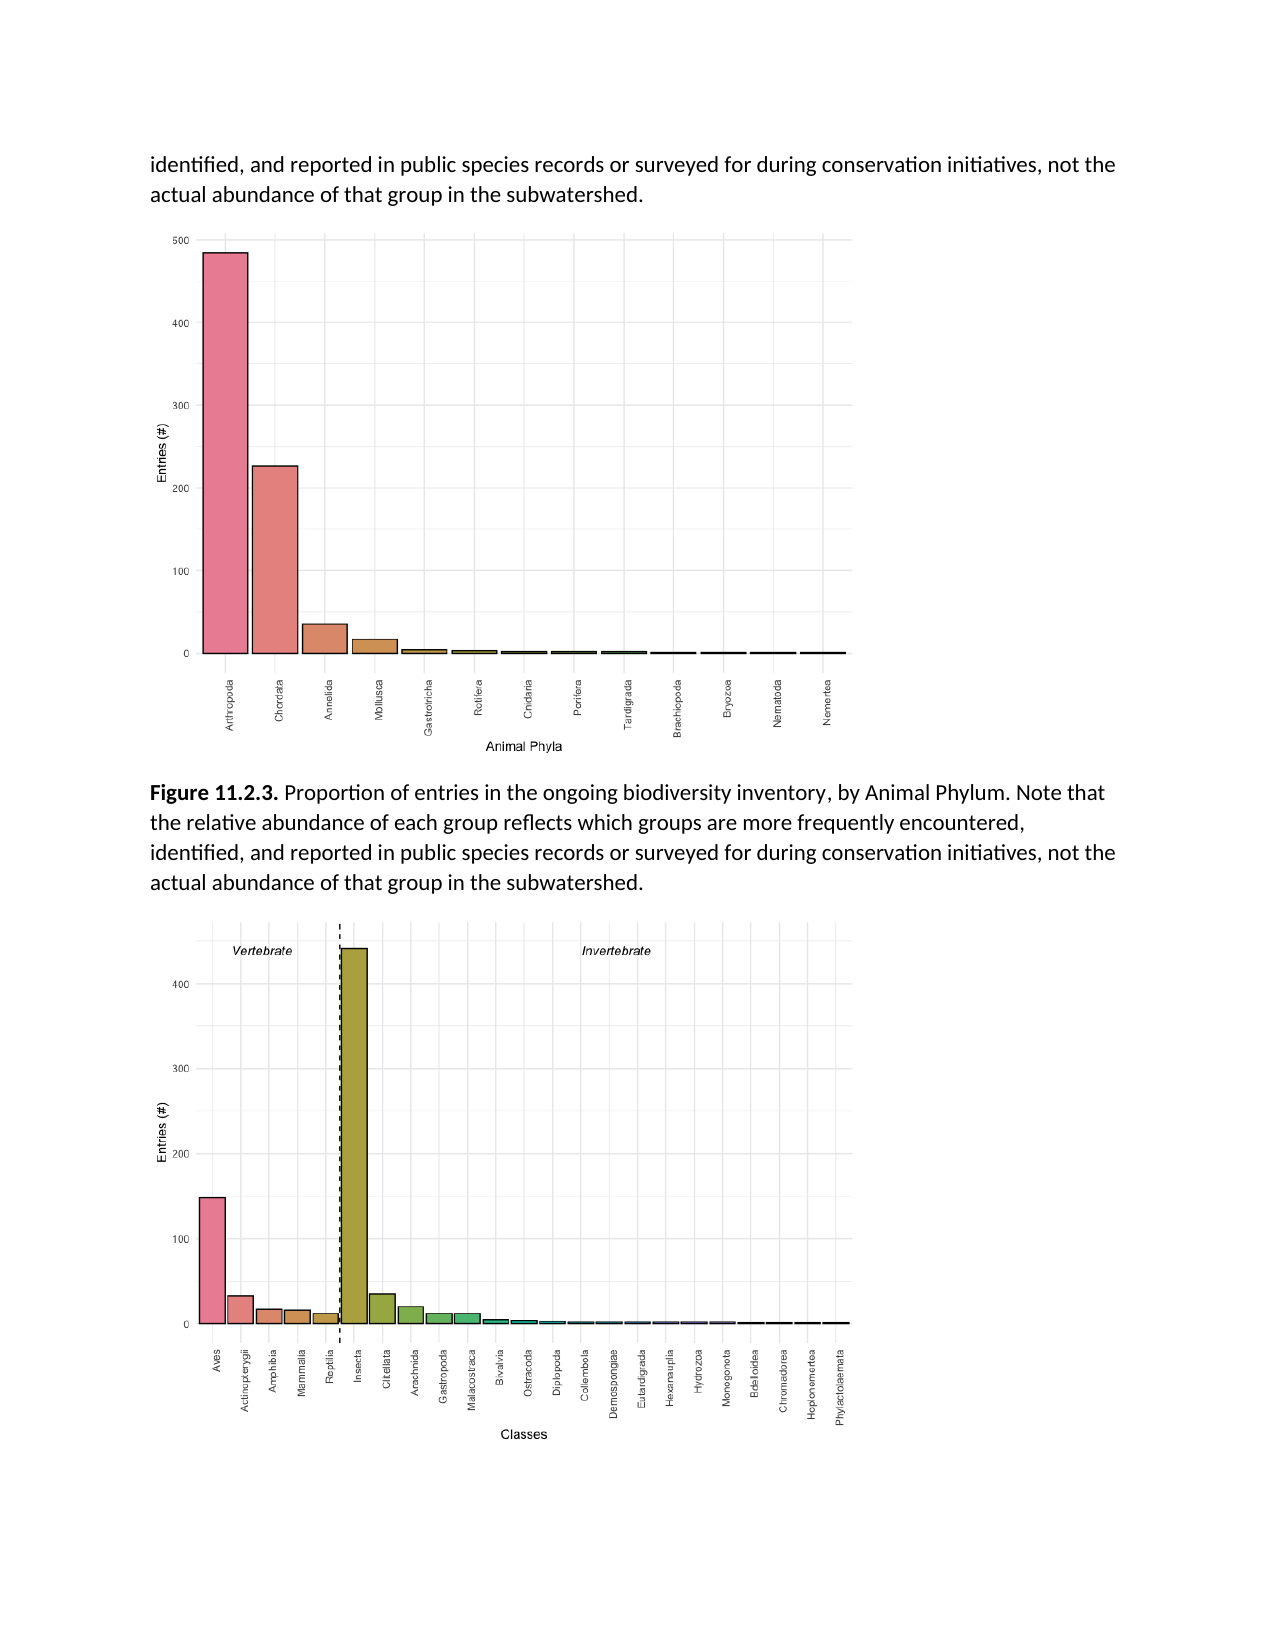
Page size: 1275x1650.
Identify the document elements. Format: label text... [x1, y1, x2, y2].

picture [150, 915, 859, 1447]
picture [150, 227, 859, 759]
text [150, 150, 1125, 208]
text Figure 11.2.3. Proportion of entries in the ongoing biodiversity inventory, by Animal Phylum. Note that the relative abundance of each group reflects which groups are more frequently encountered, identified, and reported in public species records or surveyed for during conservation initiatives, not the actual abundance of that group in the subwatershed. [150, 778, 1125, 897]
